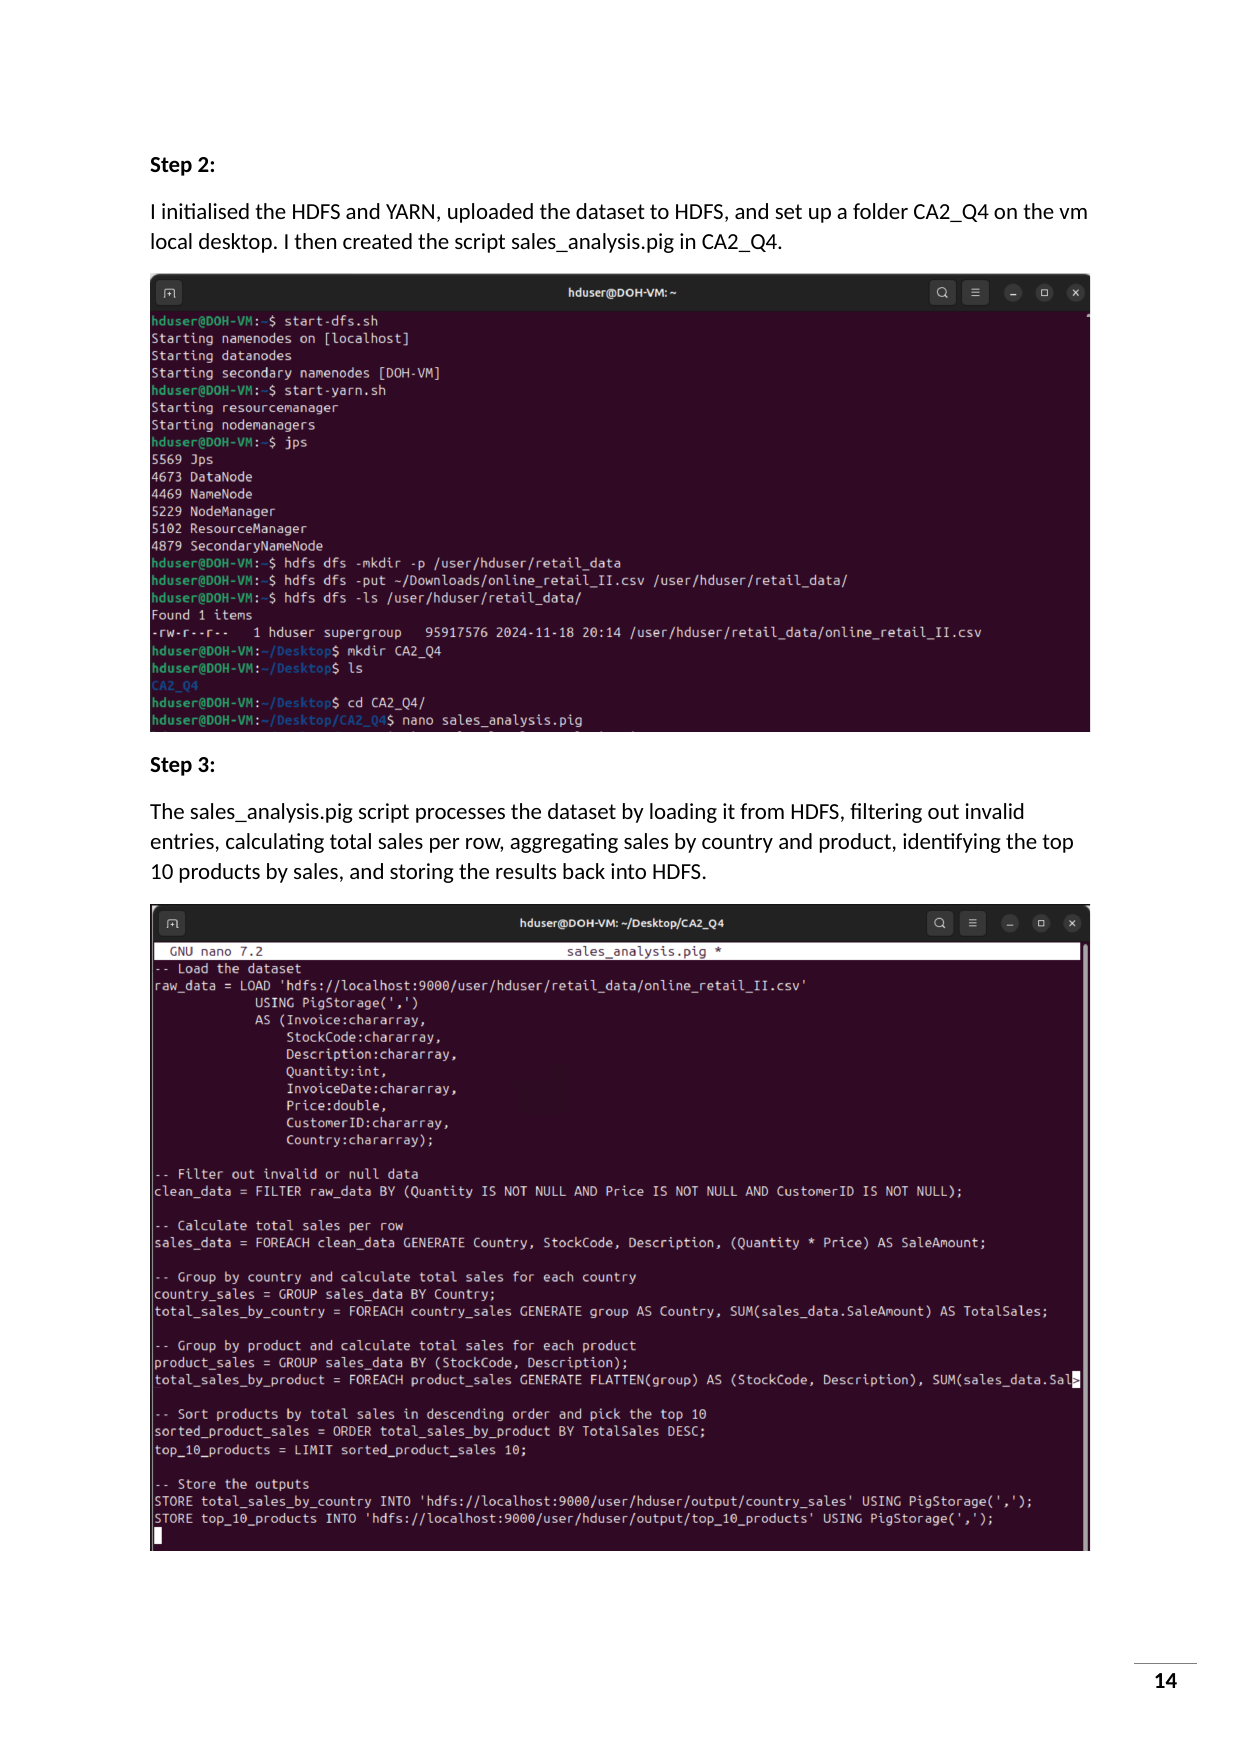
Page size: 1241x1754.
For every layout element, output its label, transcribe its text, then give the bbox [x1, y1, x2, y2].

text The sales_analysis.pig script processes the dataset by loading it from HDFS, filtering out invalid entries, calculating total sales per row, aggregating sales by country and product, identifying the top 10 products by sales, and storing the results back into HDFS. [150, 797, 1090, 885]
picture [150, 273, 1091, 732]
text I initialised the HDFS and YARN, uploaded the dataset to HDFS, and set up a folder CA2_Q4 on the vm local desktop. I then created the script sales_analysis.pig in CA2_Q4. [150, 197, 1090, 255]
picture [150, 904, 1091, 1551]
text Step 3: [150, 750, 1090, 778]
text Step 2: [150, 150, 1090, 178]
